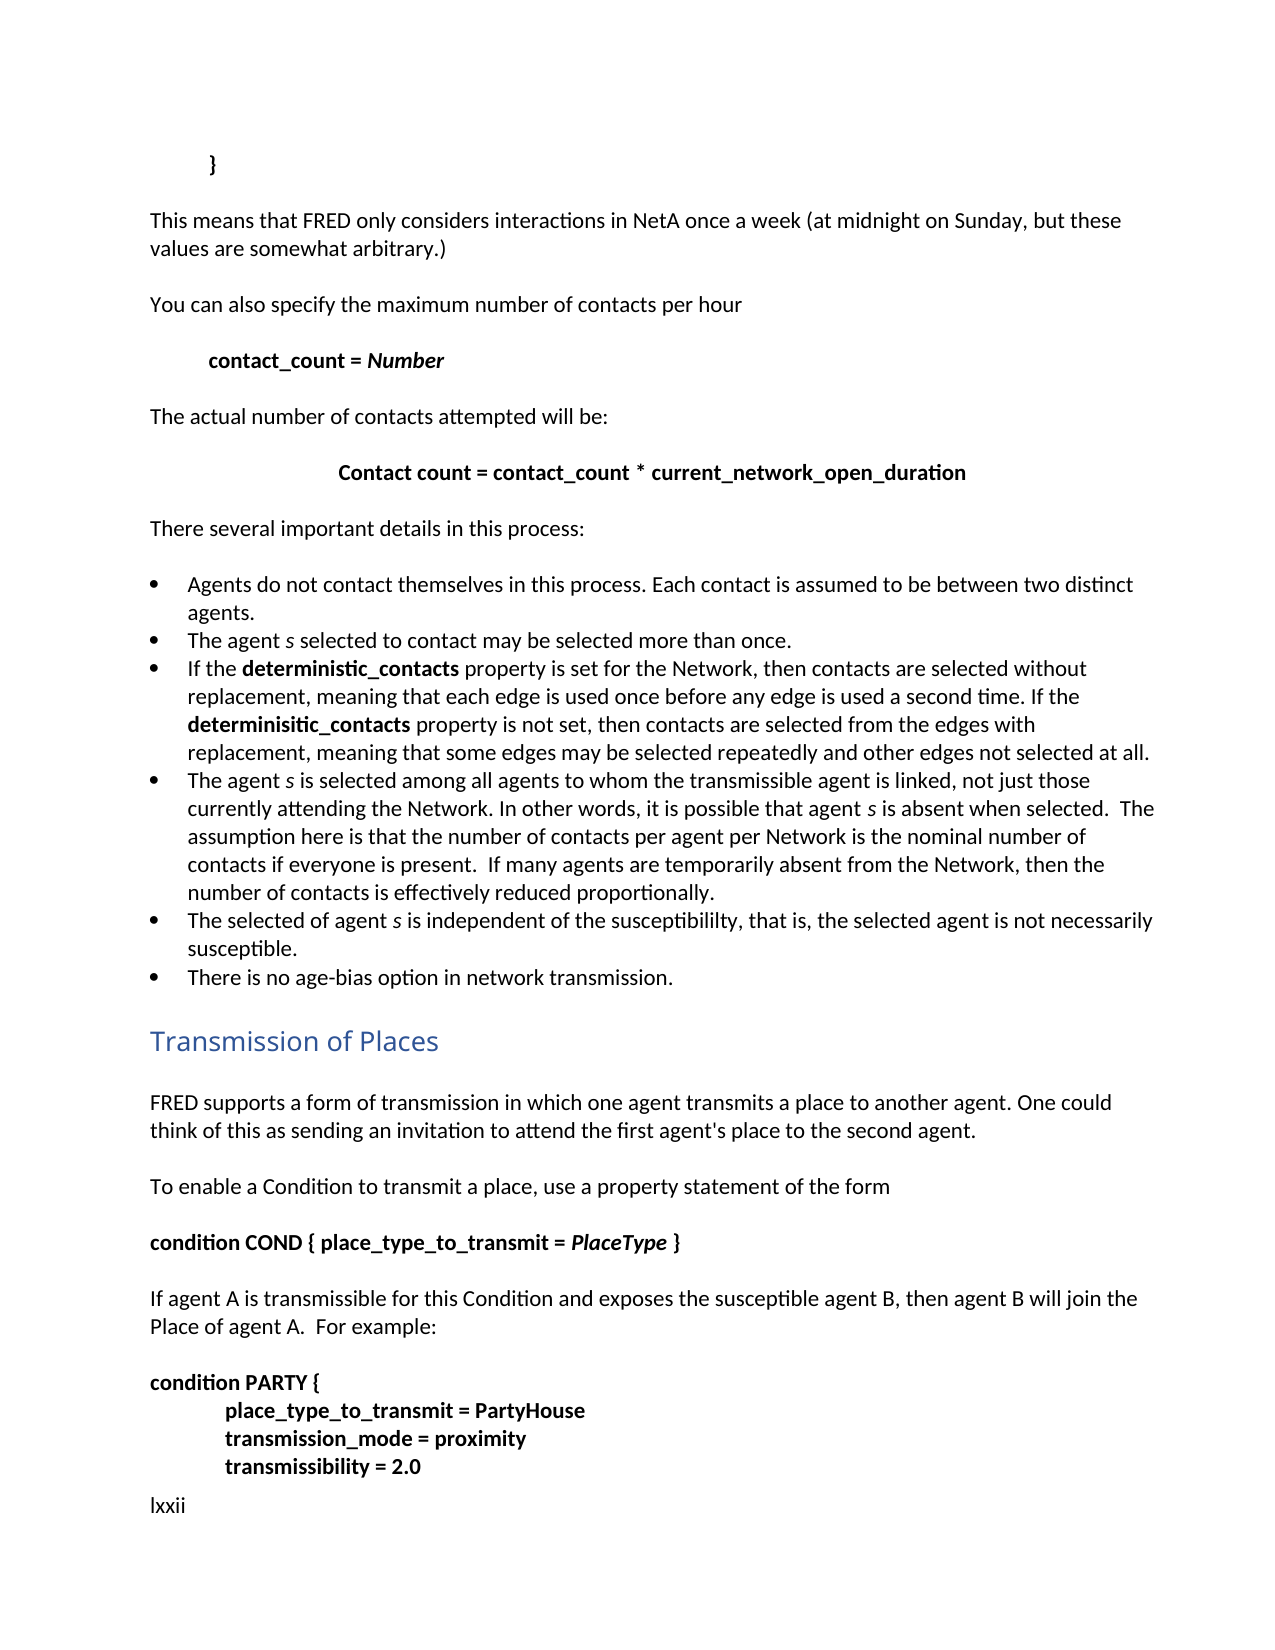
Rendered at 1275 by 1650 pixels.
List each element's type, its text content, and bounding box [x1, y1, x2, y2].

text To enable a Condition to transmit a place, use a property statement of the form [150, 1172, 1155, 1200]
text You can also specify the maximum number of contacts per hour [150, 290, 1155, 318]
text This means that FRED only considers interactions in NetA once a week (at midnight on Sunday, but these values are somewhat arbitrary.) [150, 206, 1155, 262]
list The agent s is selected among all agents to whom the transmissible agent is linked, not just those currently attending the Network. In other words, it is possible that agent s is absent when selected. The assumption here is that the number of contacts per agent per Network is the nominal number of contacts if everyone is present. If many agents are temporarily absent from the Network, then the number of contacts is effectively reduced proportionally. [150, 766, 1155, 907]
text contact_count = Number [150, 346, 1155, 374]
text If agent A is transmissible for this Condition and exposes the susceptible agent B, then agent B will join the Place of agent A. For example: [150, 1284, 1155, 1340]
text transmission_mode = proximity [150, 1424, 1155, 1452]
list Agents do not contact themselves in this process. Each contact is assumed to be between two distinct agents. [150, 570, 1155, 626]
subtitle Transmission of Places [150, 1023, 1155, 1060]
text Contact count = contact_count * current_network_open_duration [150, 458, 1155, 486]
text The actual number of contacts attempted will be: [150, 402, 1155, 430]
text condition COND { place_type_to_transmit = PlaceType } [150, 1228, 1155, 1256]
text FRED supports a form of transmission in which one agent transmits a place to another agent. One could think of this as sending an invitation to attend the first agent's place to the second agent. [150, 1088, 1155, 1144]
list If the deterministic_contacts property is set for the Network, then contacts are selected without replacement, meaning that each edge is used once before any edge is used a second time. If the determinisitic_contacts property is not set, then contacts are selected from the edges with replacement, meaning that some edges may be selected repeatedly and other edges not selected at all. [150, 654, 1155, 766]
text transmissibility = 2.0 [150, 1452, 1155, 1480]
list There is no age-bias option in network transmission. [150, 963, 1155, 991]
list The agent s selected to contact may be selected more than once. [150, 626, 1155, 654]
text place_type_to_transmit = PartyHouse [150, 1396, 1155, 1424]
text } [208, 150, 1155, 178]
text condition PARTY { [150, 1368, 1155, 1396]
list The selected of agent s is independent of the susceptibililty, that is, the selected agent is not necessarily susceptible. [150, 907, 1155, 963]
text There several important details in this process: [150, 514, 1155, 542]
